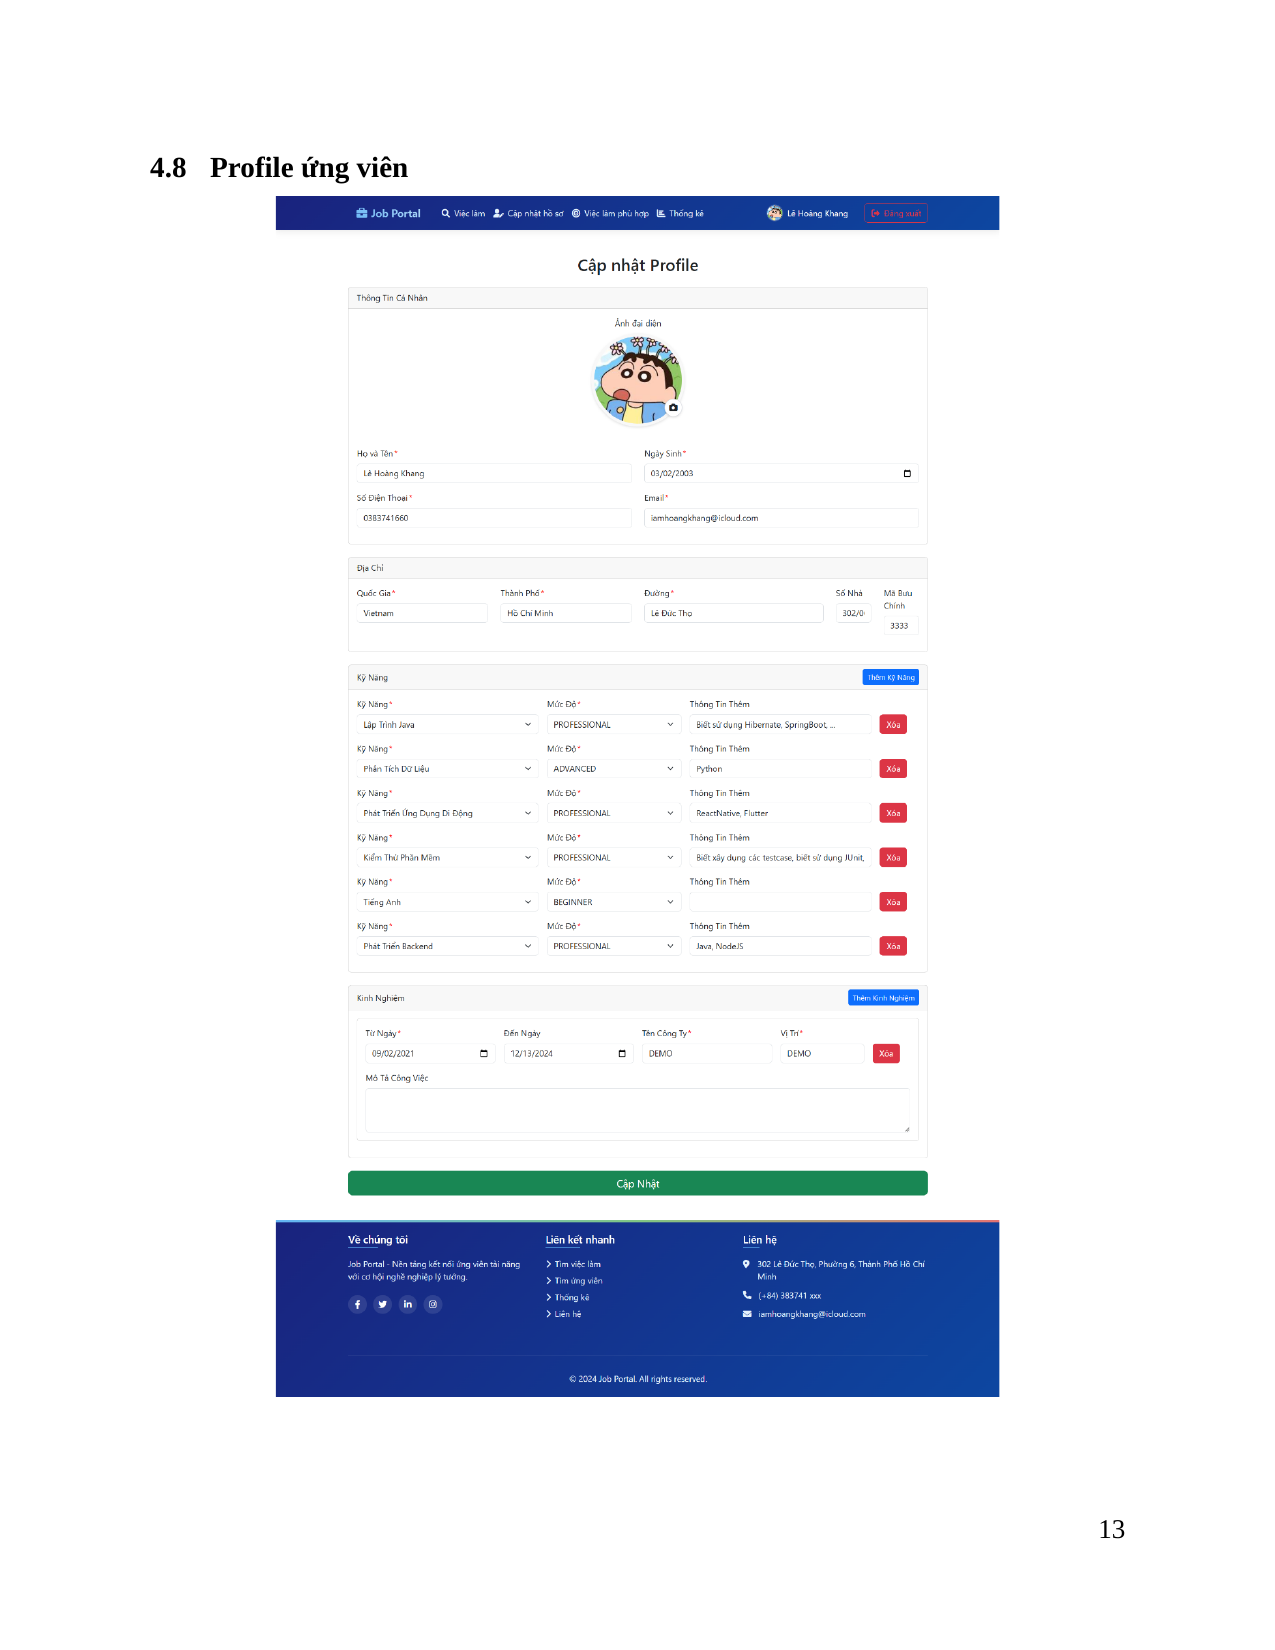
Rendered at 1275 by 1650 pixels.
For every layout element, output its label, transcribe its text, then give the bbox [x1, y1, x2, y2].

subtitle Profile ứng viên [150, 150, 1125, 183]
picture [275, 196, 1000, 1397]
